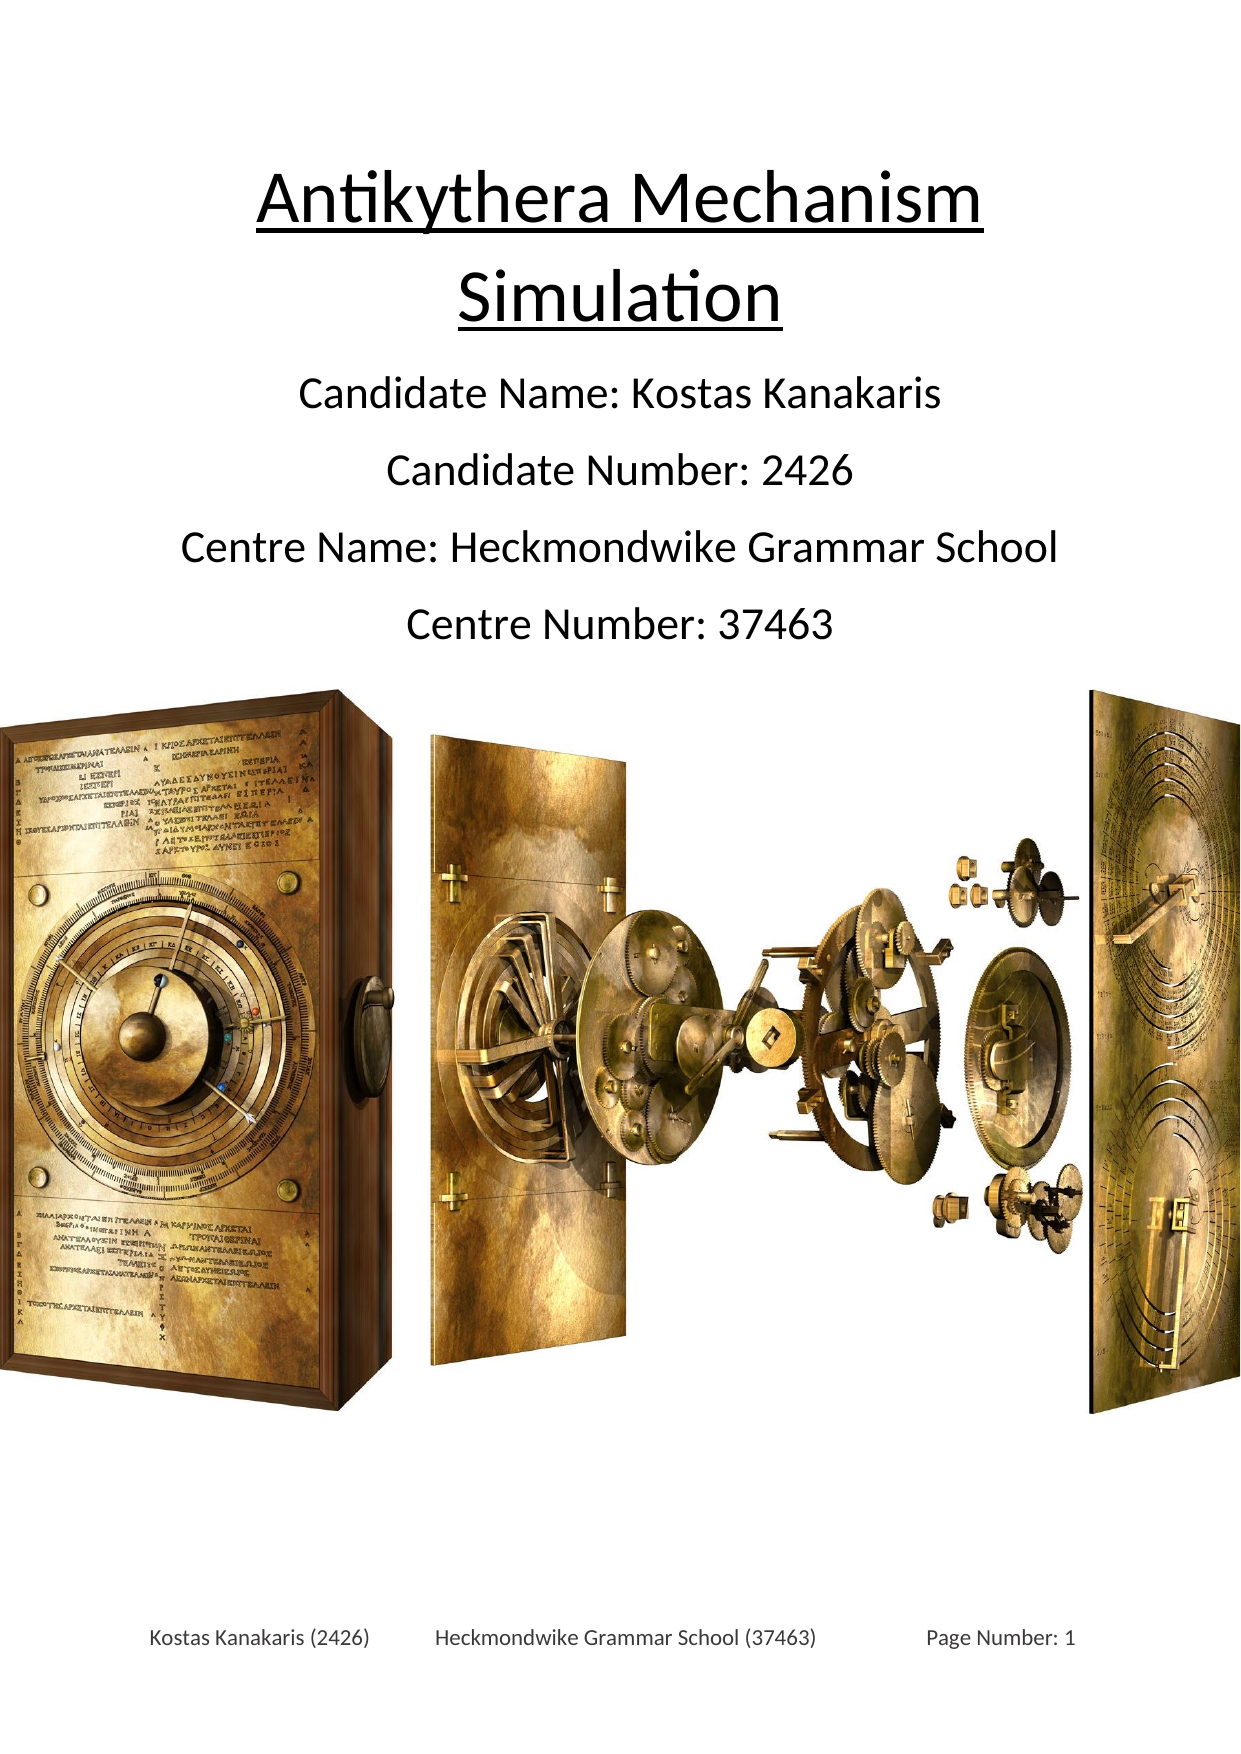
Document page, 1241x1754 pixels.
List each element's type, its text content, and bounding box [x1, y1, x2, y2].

text Centre Name: Heckmondwike Grammar School [150, 518, 1090, 574]
text Antikythera Mechanism Simulation [150, 150, 1090, 340]
picture [0, 672, 1241, 1415]
text Centre Number: 37463 [150, 595, 1090, 651]
text Candidate Number: 2426 [150, 441, 1090, 497]
text Candidate Name: Kostas Kanakaris [150, 364, 1090, 420]
